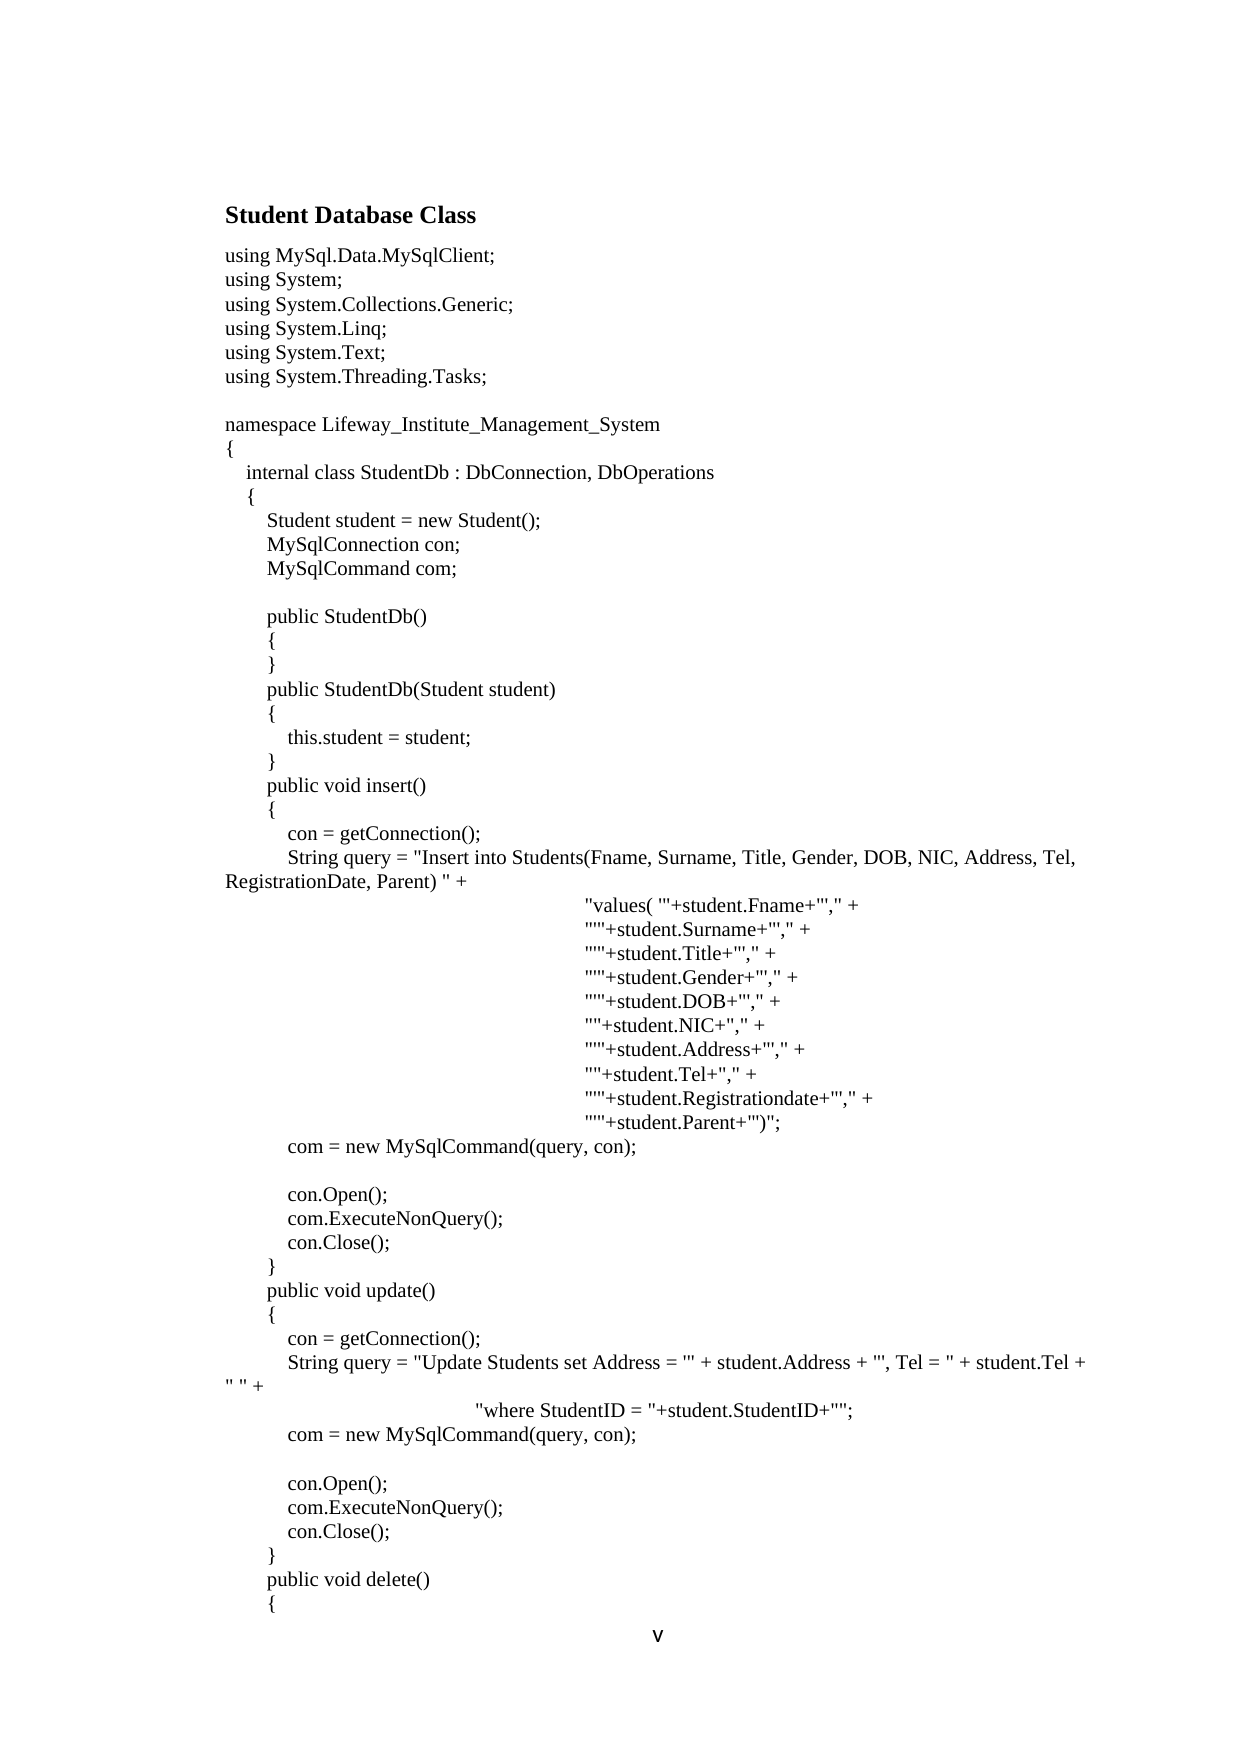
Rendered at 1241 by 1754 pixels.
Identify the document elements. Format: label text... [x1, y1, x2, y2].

text { [225, 628, 1090, 652]
text { [225, 436, 1090, 460]
text { [225, 1591, 1090, 1615]
text "'"+student.Gender+"'," + [225, 965, 1090, 989]
text { [225, 797, 1090, 821]
text com = new MySqlCommand(query, con); [225, 1422, 1090, 1446]
text com = new MySqlCommand(query, con); [225, 1134, 1090, 1158]
text "'"+student.Registrationdate+"'," + [225, 1086, 1090, 1109]
text using System.Threading.Tasks; [225, 364, 1090, 388]
text con.Close(); [225, 1230, 1090, 1254]
text con.Open(); [225, 1471, 1090, 1494]
text { [225, 701, 1090, 724]
text namespace Lifeway_Institute_Management_System [225, 412, 1090, 436]
text public void insert() [225, 773, 1090, 797]
text String query = "Update Students set Address = '" + student.Address + "', Tel = " + student.Tel + " " + [225, 1350, 1090, 1398]
text "'"+student.Title+"'," + [225, 941, 1090, 965]
text } [225, 652, 1090, 676]
text String query = "Insert into Students(Fname, Surname, Title, Gender, DOB, NIC, Address, Tel, RegistrationDate, Parent) " + [225, 845, 1090, 893]
text this.student = student; [225, 724, 1090, 749]
text { [225, 484, 1090, 508]
text } [225, 749, 1090, 773]
text con = getConnection(); [225, 821, 1090, 845]
text ""+student.NIC+"," + [225, 1013, 1090, 1037]
text using MySql.Data.MySqlClient; [225, 243, 1090, 267]
subtitle Student Database Class [225, 200, 1090, 229]
text con.Open(); [225, 1182, 1090, 1206]
text using System.Linq; [225, 316, 1090, 339]
text using System.Collections.Generic; [225, 291, 1090, 316]
text con.Close(); [225, 1519, 1090, 1543]
text "'"+student.Address+"'," + [225, 1037, 1090, 1061]
text "values( '"+student.Fname+"'," + [225, 893, 1090, 917]
text "'"+student.DOB+"'," + [225, 989, 1090, 1013]
text internal class StudentDb : DbConnection, DbOperations [225, 460, 1090, 484]
text } [225, 1543, 1090, 1567]
text com.ExecuteNonQuery(); [225, 1206, 1090, 1230]
text public StudentDb() [225, 604, 1090, 628]
text com.ExecuteNonQuery(); [225, 1494, 1090, 1519]
text public void update() [225, 1278, 1090, 1302]
text ""+student.Tel+"," + [225, 1061, 1090, 1086]
text Student student = new Student(); [225, 508, 1090, 532]
text "'"+student.Surname+"'," + [225, 917, 1090, 941]
text { [225, 1302, 1090, 1326]
text MySqlConnection con; [225, 532, 1090, 556]
text MySqlCommand com; [225, 556, 1090, 580]
text con = getConnection(); [225, 1326, 1090, 1350]
text public StudentDb(Student student) [225, 676, 1090, 701]
text using System; [225, 267, 1090, 291]
text } [225, 1254, 1090, 1278]
text using System.Text; [225, 339, 1090, 364]
text "where StudentID = "+student.StudentID+""; [225, 1398, 1090, 1422]
text "'"+student.Parent+"')"; [225, 1109, 1090, 1134]
text public void delete() [225, 1567, 1090, 1591]
